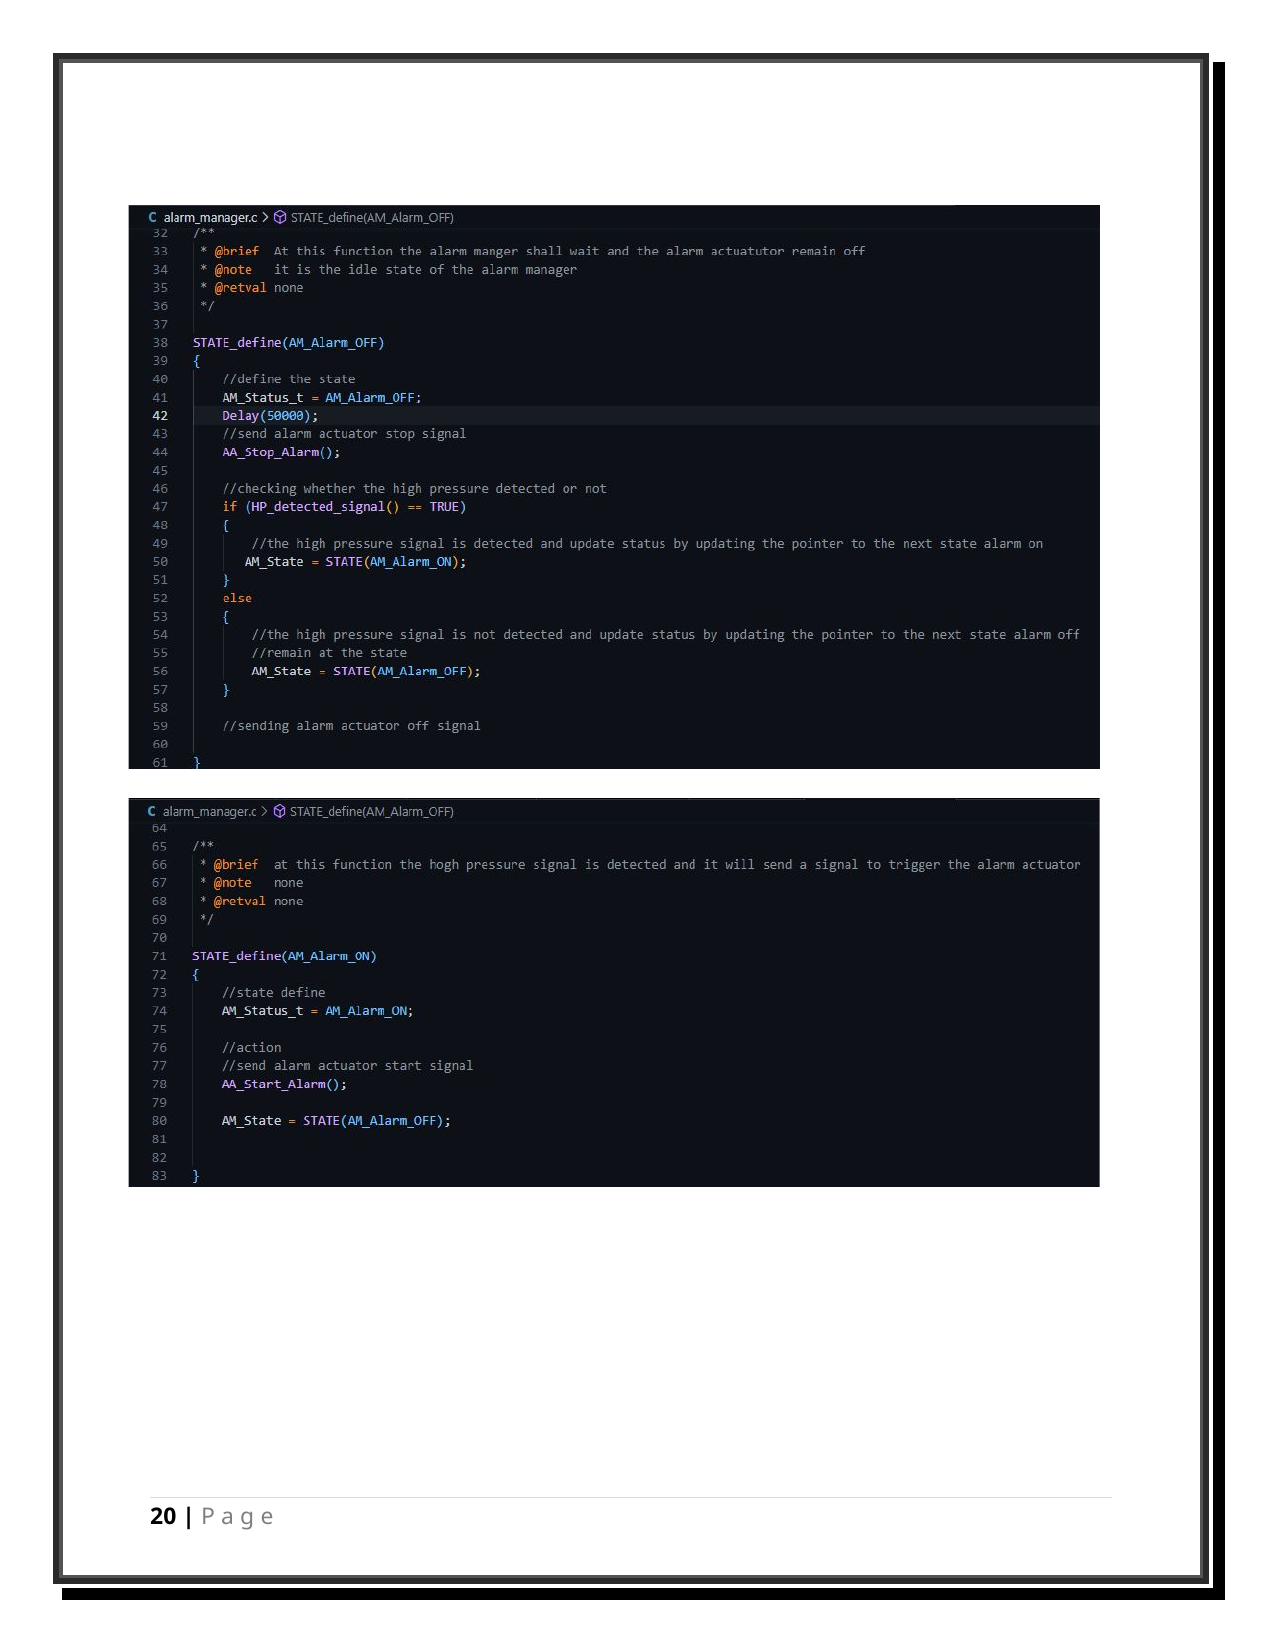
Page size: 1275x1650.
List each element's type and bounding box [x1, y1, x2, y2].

picture [127, 205, 1099, 767]
picture [127, 798, 1099, 1186]
